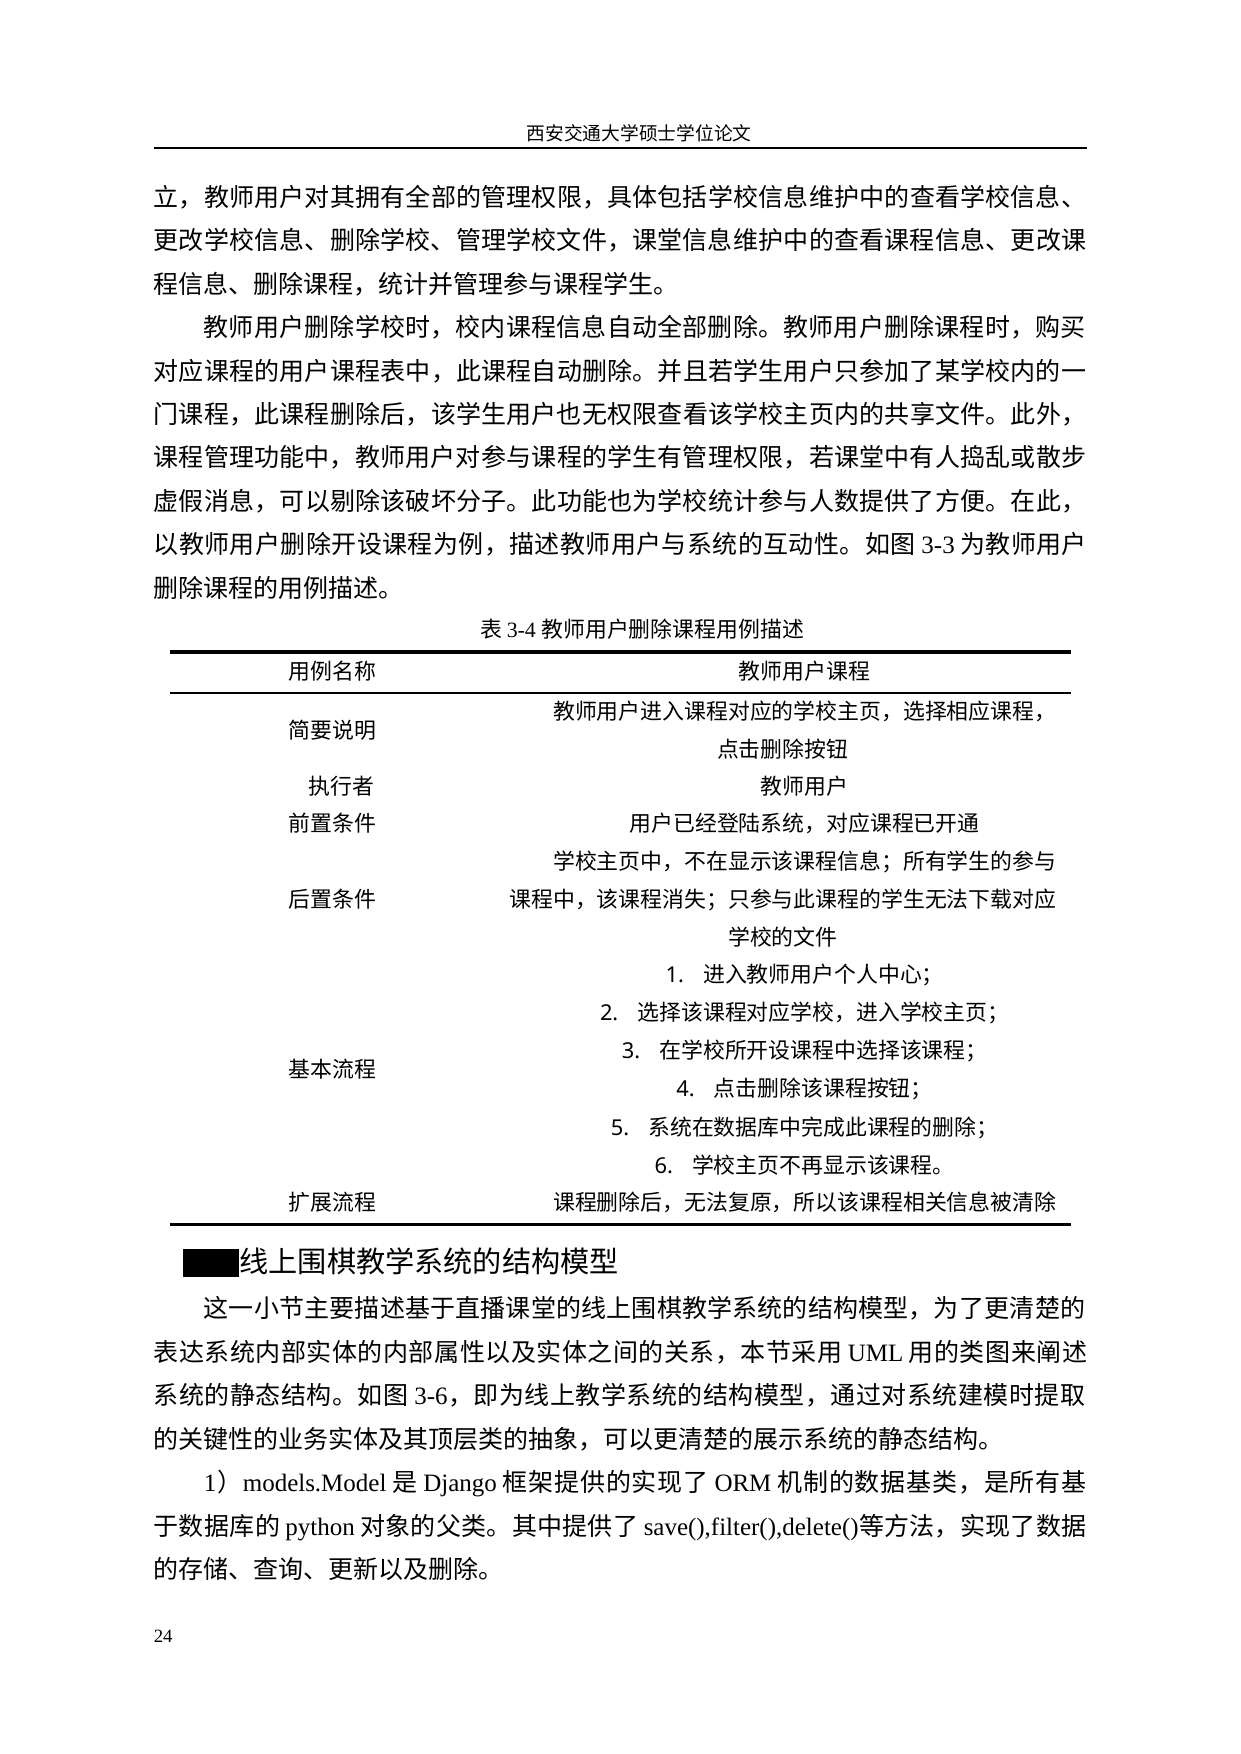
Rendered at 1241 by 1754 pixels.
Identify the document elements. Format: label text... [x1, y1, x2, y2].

text 表3-4 教师用户删除课程用例描述 [153, 612, 1087, 643]
table_cell 进入教师用户个人中心； 选择该课程对应学校，进入学校主页； 在学校所开设课程中选择该课程； 点击删除该课程按钮； 系统在数据库中完成此课程的删除； 学校主页不再显示该课程。 [495, 957, 1071, 1185]
text 教师用户删除学校时，校内课程信息自动全部删除。教师用户删除课程时，购买对应课程的用户课程表中，此课程自动删除。并且若学生用户只参加了某学校内的一门课程，此课程删除后，该学生用户也无权限查看该学校主页内的共享文件。此外，课程管理功能中，教师用户对参与课程的学生有管理权限，若课堂中有人捣乱或散步虚假消息，可以剔除该破坏分子。此功能也为学校统计参与人数提供了方便。在此，以教师用户删除开设课程为例，描述教师用户与系统的互动性。如图3-3为教师用户删除课程的用例描述。 [153, 307, 1087, 604]
text 1）models.Model是Django框架提供的实现了ORM机制的数据基类，是所有基于数据库的python对象的父类。其中提供了save(),filter(),delete()等方法，实现了数据的存储、查询、更新以及删除。 [153, 1463, 1087, 1586]
table_cell 基本流程 [170, 957, 494, 1185]
table_cell 前置条件 [170, 806, 494, 844]
table_cell 执行者 [170, 769, 494, 806]
table_header 用例名称 [170, 654, 494, 692]
table_cell 学校主页中，不在显示该课程信息；所有学生的参与课程中，该课程消失；只参与此课程的学生无法下载对应学校的文件 [495, 844, 1071, 957]
text 这一小节主要描述基于直播课堂的线上围棋教学系统的结构模型，为了更清楚的表达系统内部实体的内部属性以及实体之间的关系，本节采用UML用的类图来阐述系统的静态结构。如图3-6，即为线上教学系统的结构模型，通过对系统建模时提取的关键性的业务实体及其顶层类的抽象，可以更清楚的展示系统的静态结构。 [153, 1289, 1087, 1455]
table_cell 教师用户 [495, 769, 1071, 806]
subtitle 线上围棋教学系统的结构模型 [183, 1238, 1087, 1280]
table_cell 扩展流程 [170, 1185, 494, 1222]
table_cell 后置条件 [170, 844, 494, 957]
table_cell 课程删除后，无法复原，所以该课程相关信息被清除 [495, 1185, 1071, 1222]
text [153, 177, 1087, 300]
table_cell 简要说明 [170, 694, 494, 769]
table_header 教师用户课程 [495, 654, 1071, 692]
table_cell 用户已经登陆系统，对应课程已开通 [495, 806, 1071, 844]
table_cell 教师用户进入课程对应的学校主页，选择相应课程，点击删除按钮 [495, 694, 1071, 769]
